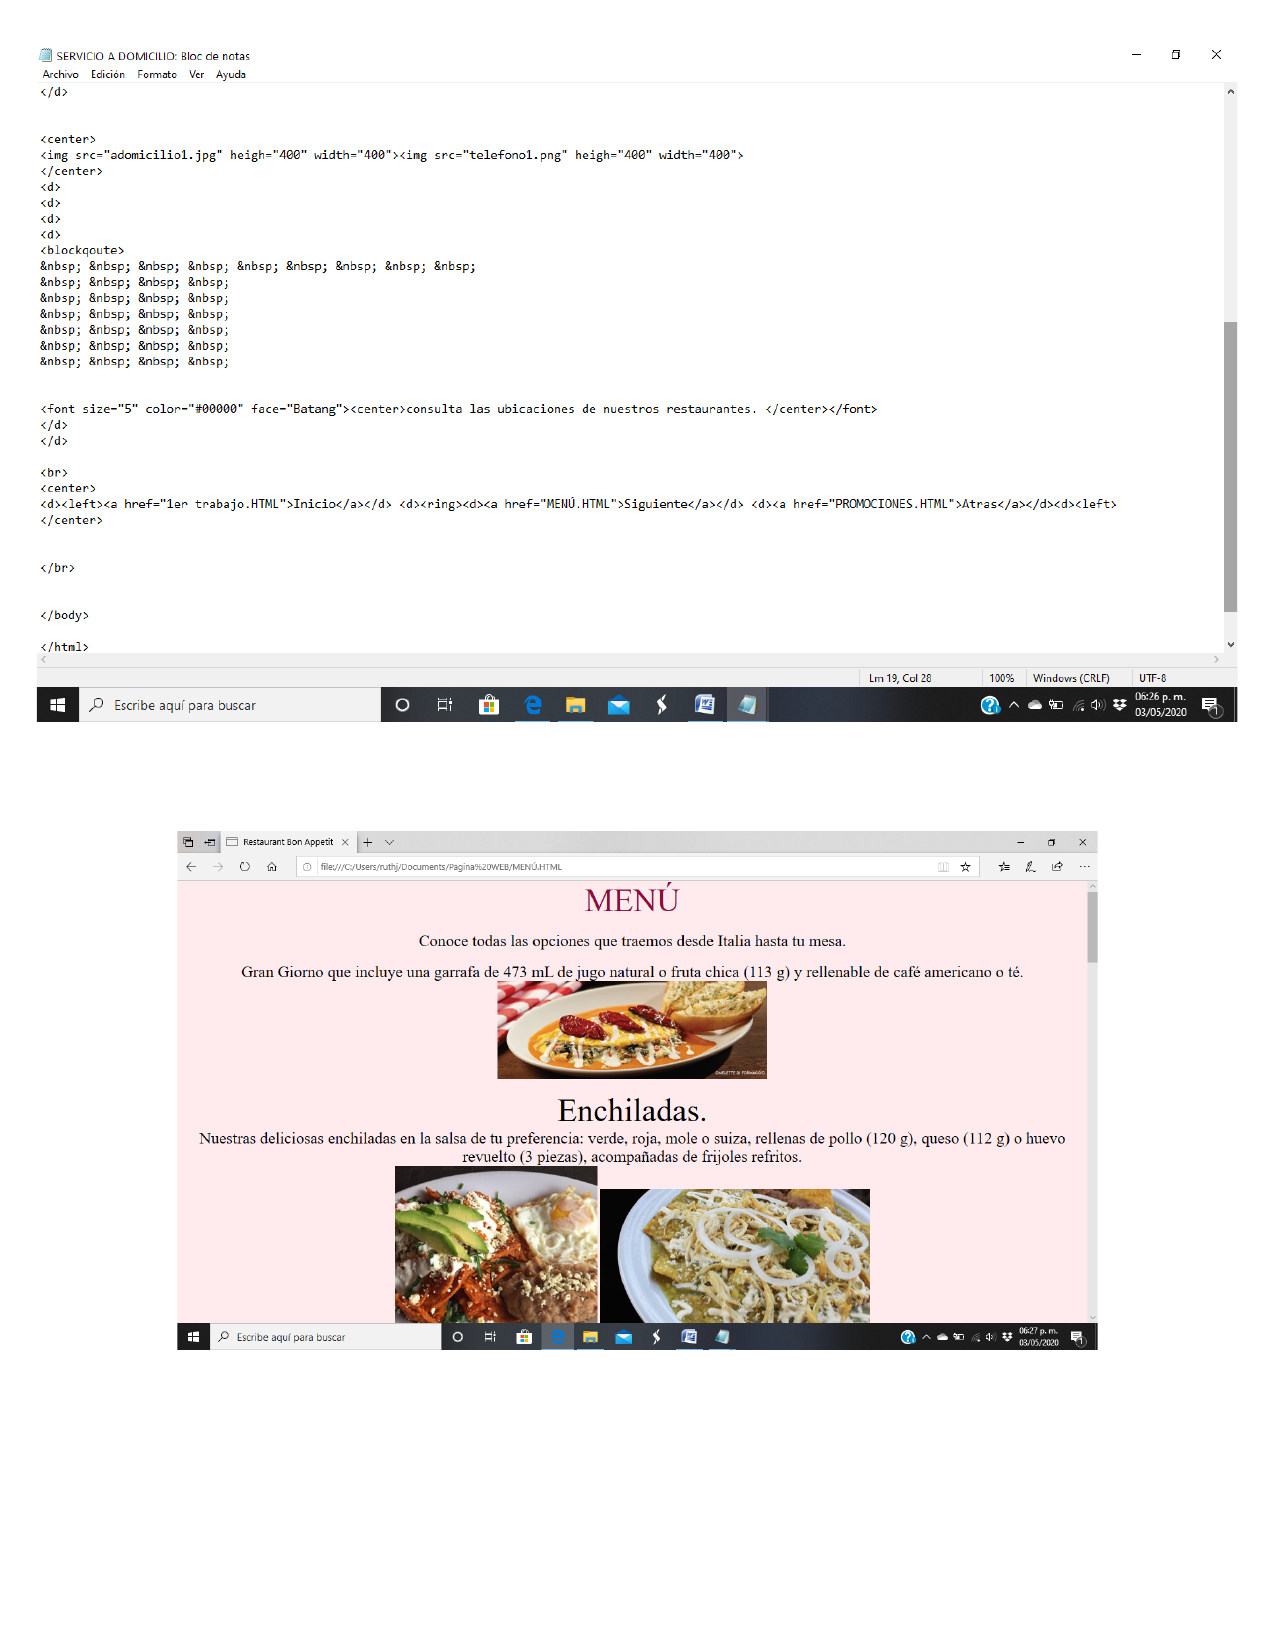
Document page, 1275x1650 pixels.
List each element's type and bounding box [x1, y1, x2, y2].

picture [36, 45, 1238, 722]
picture [177, 831, 1098, 1350]
